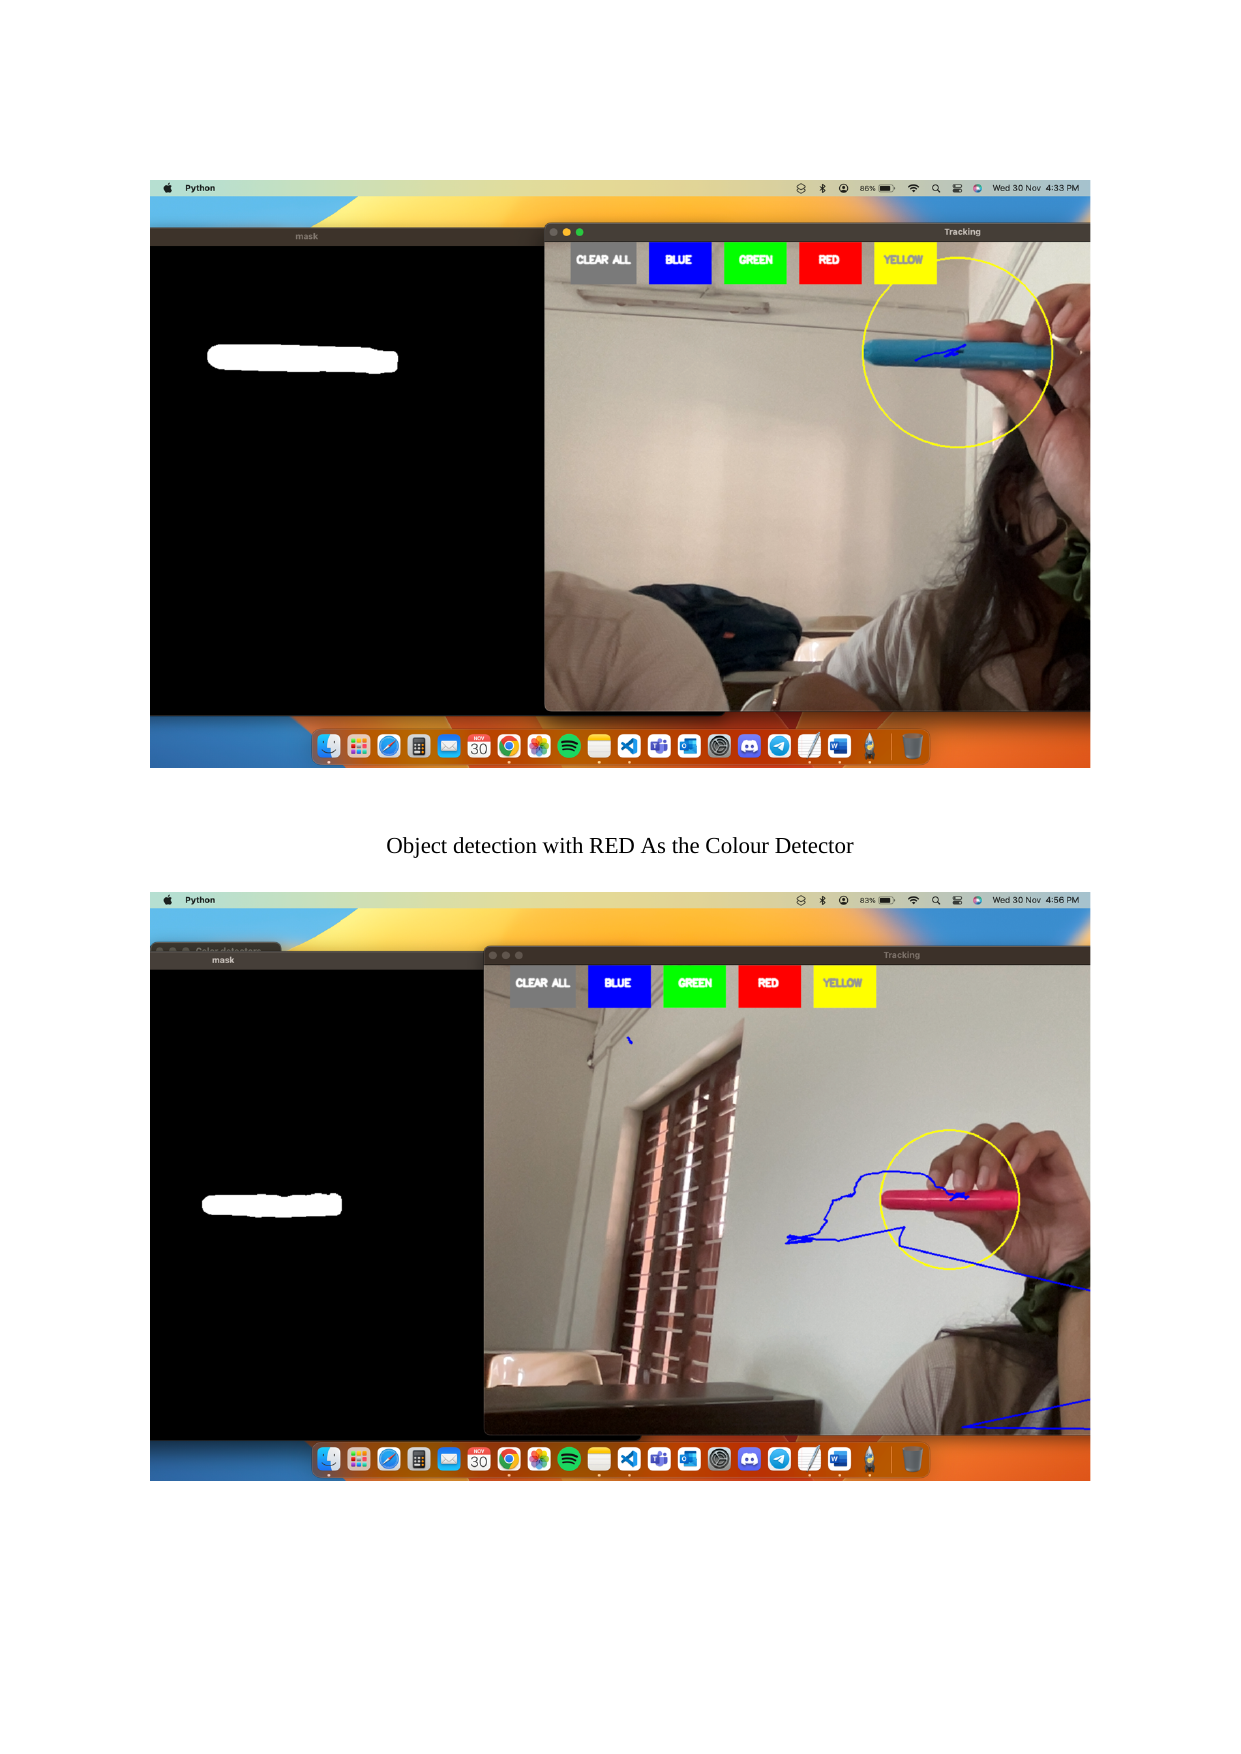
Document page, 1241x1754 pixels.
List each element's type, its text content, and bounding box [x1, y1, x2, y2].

text Object detection with RED As the Colour Detector [150, 832, 1090, 859]
picture [150, 892, 1091, 1481]
picture [150, 180, 1091, 768]
